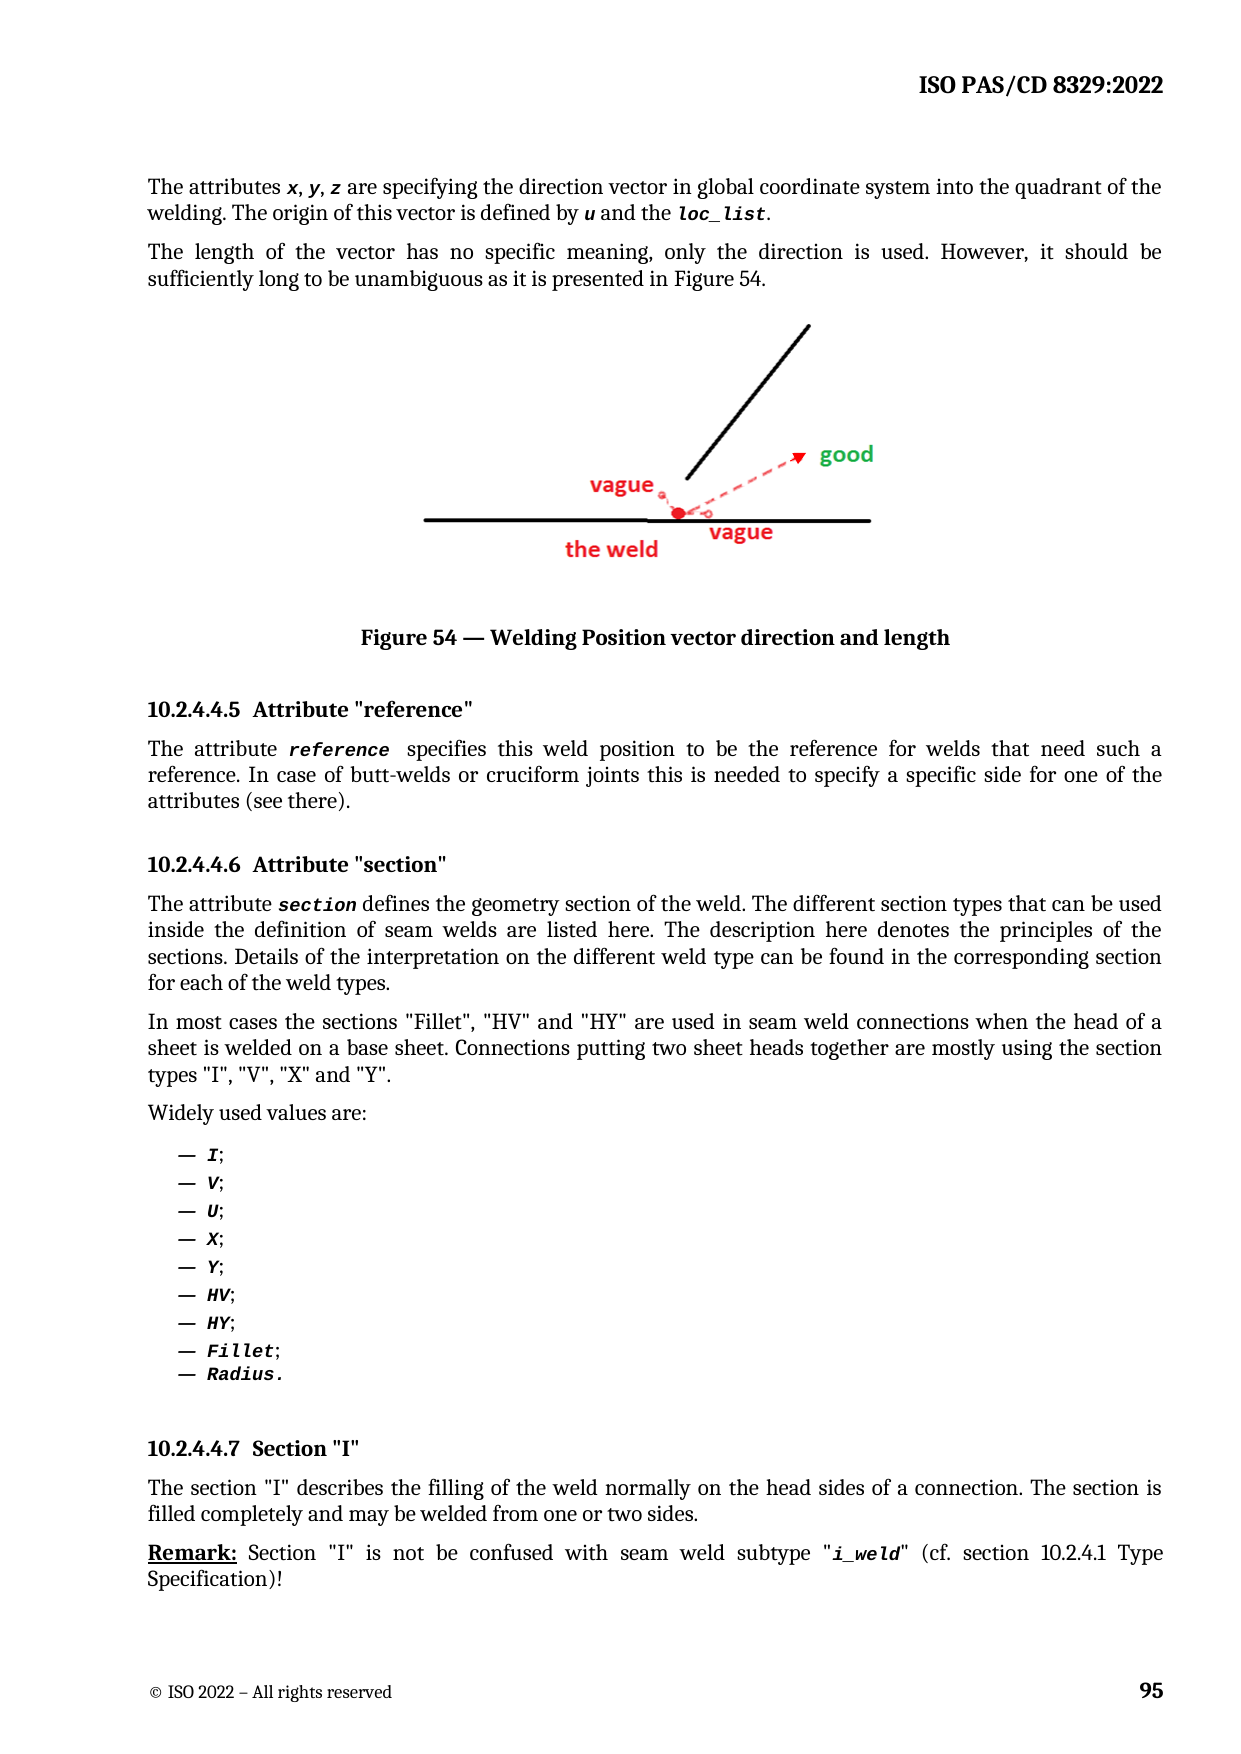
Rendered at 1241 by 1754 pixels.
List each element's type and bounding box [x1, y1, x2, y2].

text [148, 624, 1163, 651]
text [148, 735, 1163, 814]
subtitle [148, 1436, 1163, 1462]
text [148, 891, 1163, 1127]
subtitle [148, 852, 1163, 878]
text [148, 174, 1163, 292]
picture [361, 304, 950, 612]
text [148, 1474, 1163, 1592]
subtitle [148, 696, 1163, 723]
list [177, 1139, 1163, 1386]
